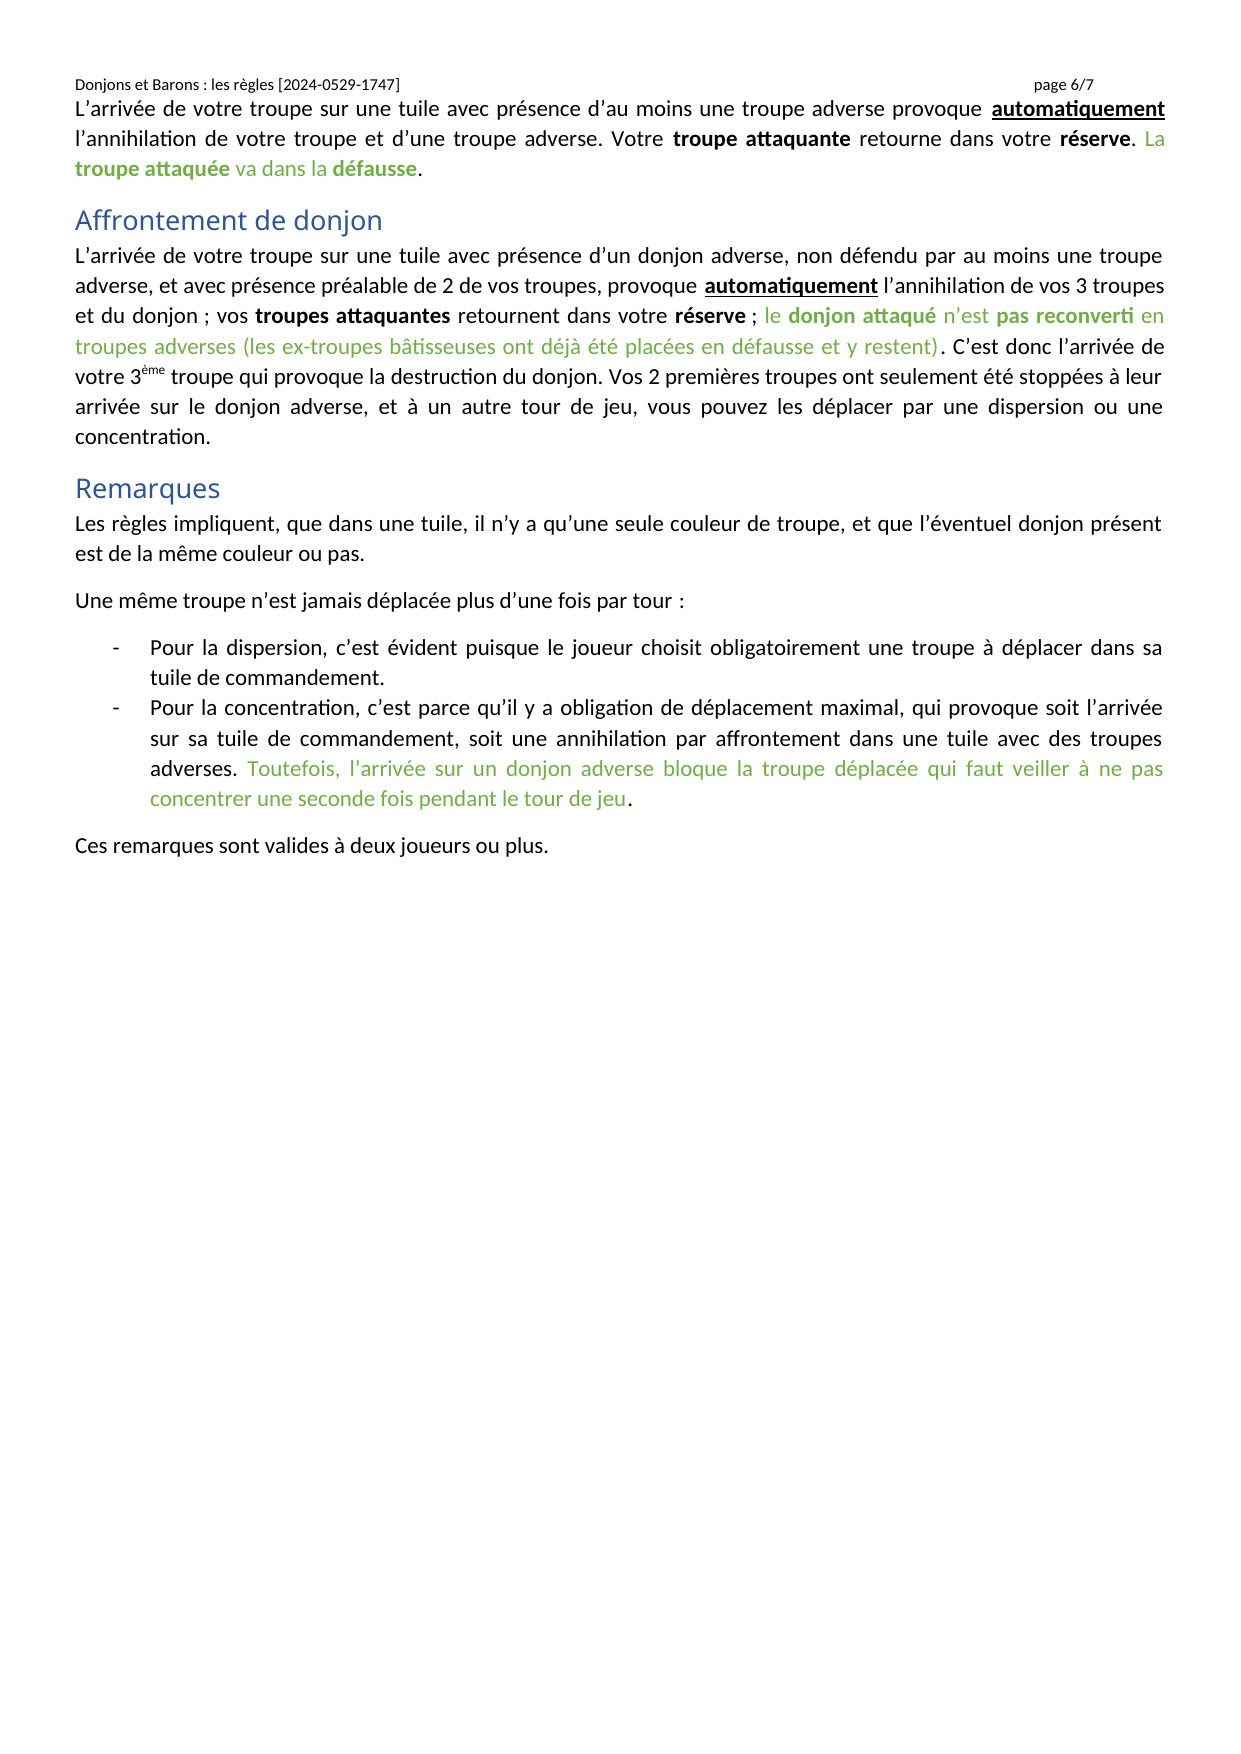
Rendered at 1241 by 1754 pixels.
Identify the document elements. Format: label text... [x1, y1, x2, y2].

text Ces remarques sont valides à deux joueurs ou plus. [75, 831, 1165, 859]
text Les règles impliquent, que dans une tuile, il n’y a qu’une seule couleur de troupe, et que l’éventuel donjon présent est de la même couleur ou pas. [75, 509, 1165, 567]
subtitle Affrontement de donjon [75, 201, 1165, 238]
text L’arrivée de votre troupe sur une tuile avec présence d’au moins une troupe adverse provoque automatiquement l’annihilation de votre troupe et d’une troupe adverse. Votre troupe attaquante retourne dans votre réserve. La troupe attaquée va dans la défausse. [75, 94, 1165, 182]
text Une même troupe n’est jamais déplacée plus d’une fois par tour : [75, 586, 1165, 614]
list Pour la concentration, c’est parce qu’il y a obligation de déplacement maximal, qui provoque soit l’arrivée sur sa tuile de commandement, soit une annihilation par affrontement dans une tuile avec des troupes adverses. Toutefois, l’arrivée sur un donjon adverse bloque la troupe déplacée qui faut veiller à ne pas concentrer une seconde fois pendant le tour de jeu. [112, 693, 1165, 812]
text L’arrivée de votre troupe sur une tuile avec présence d’un donjon adverse, non défendu par au moins une troupe adverse, et avec présence préalable de 2 de vos troupes, provoque automatiquement l’annihilation de vos 3 troupes et du donjon ; vos troupes attaquantes retournent dans votre réserve ; le donjon attaqué n’est pas reconverti en troupes adverses (les ex-troupes bâtisseuses ont déjà été placées en défausse et y restent). C’est donc l’arrivée de votre 3ème troupe qui provoque la destruction du donjon. Vos 2 premières troupes ont seulement été stoppées à leur arrivée sur le donjon adverse, et à un autre tour de jeu, vous pouvez les déplacer par une dispersion ou une concentration. [75, 241, 1165, 450]
list Pour la dispersion, c’est évident puisque le joueur choisit obligatoirement une troupe à déplacer dans sa tuile de commandement. [112, 633, 1165, 691]
subtitle Remarques [75, 469, 1165, 506]
